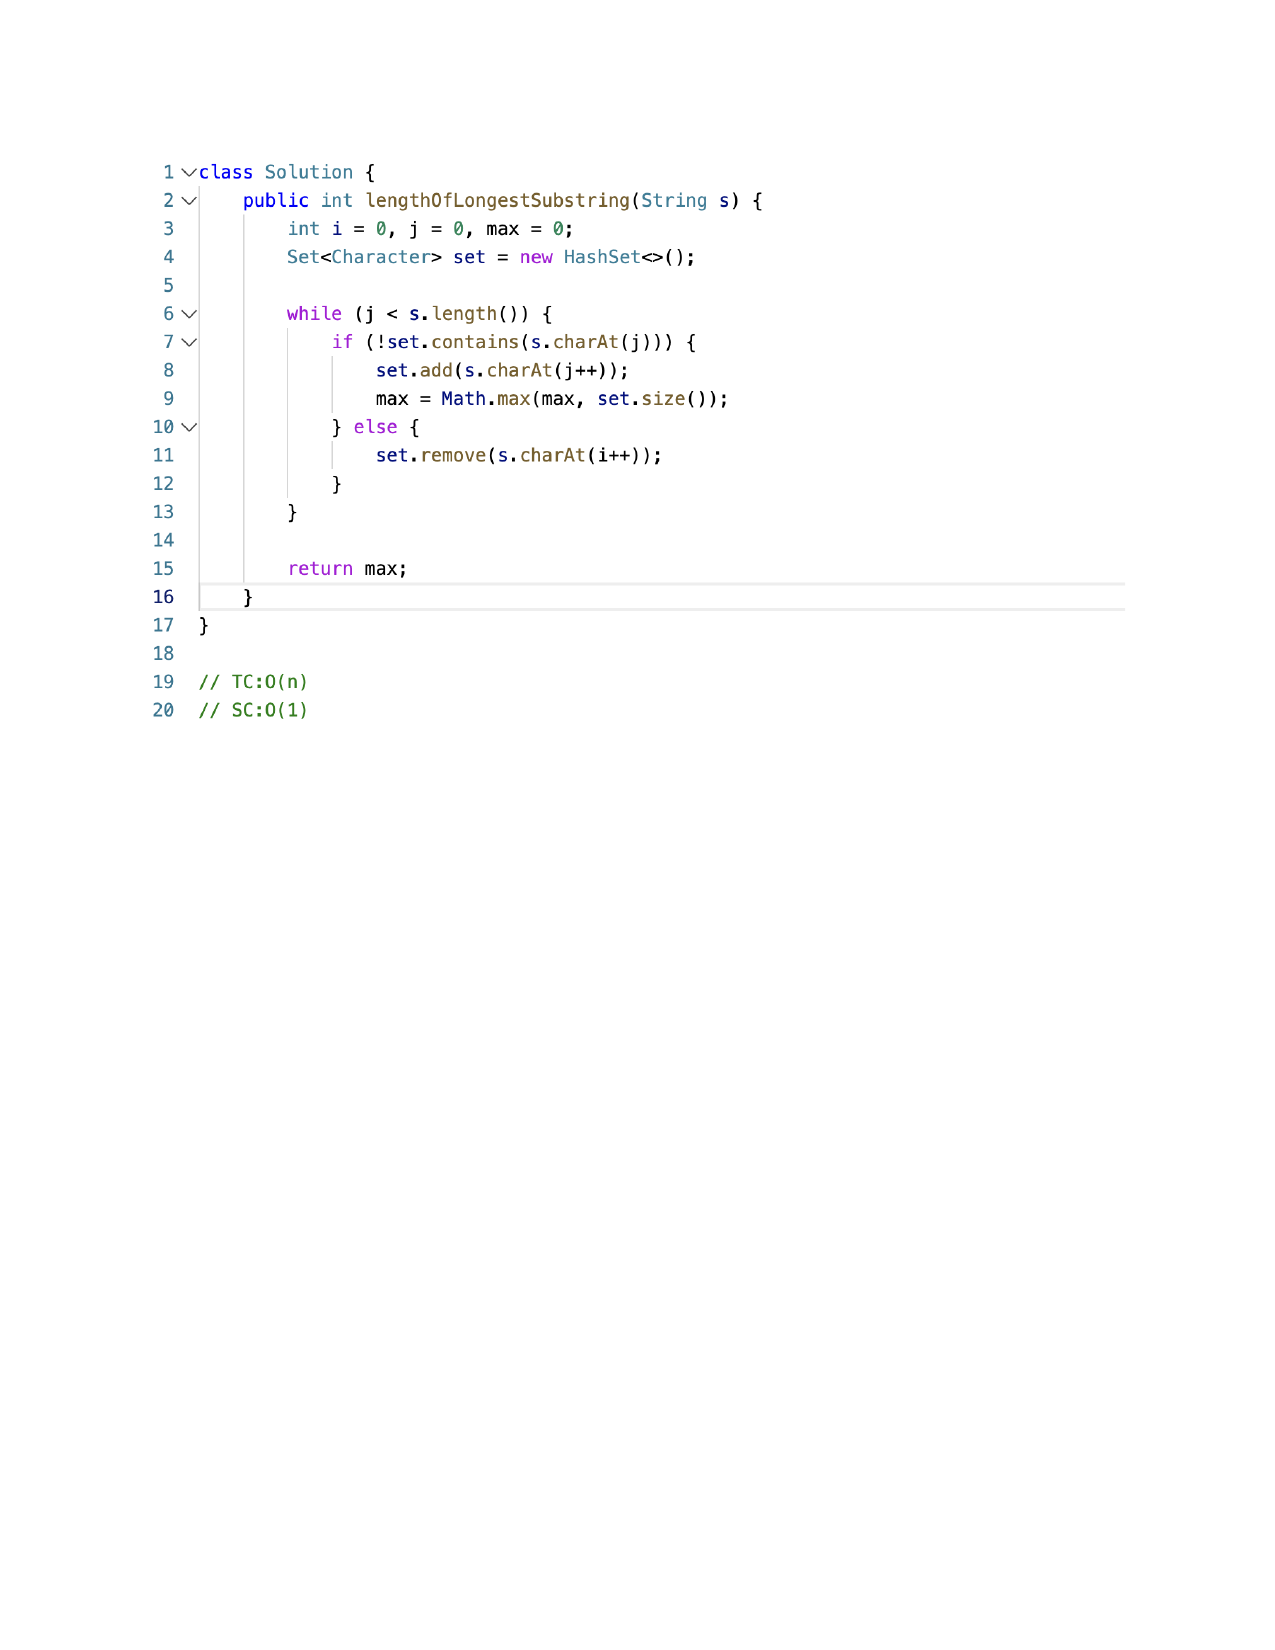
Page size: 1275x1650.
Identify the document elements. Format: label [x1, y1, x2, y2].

picture [150, 150, 1125, 755]
